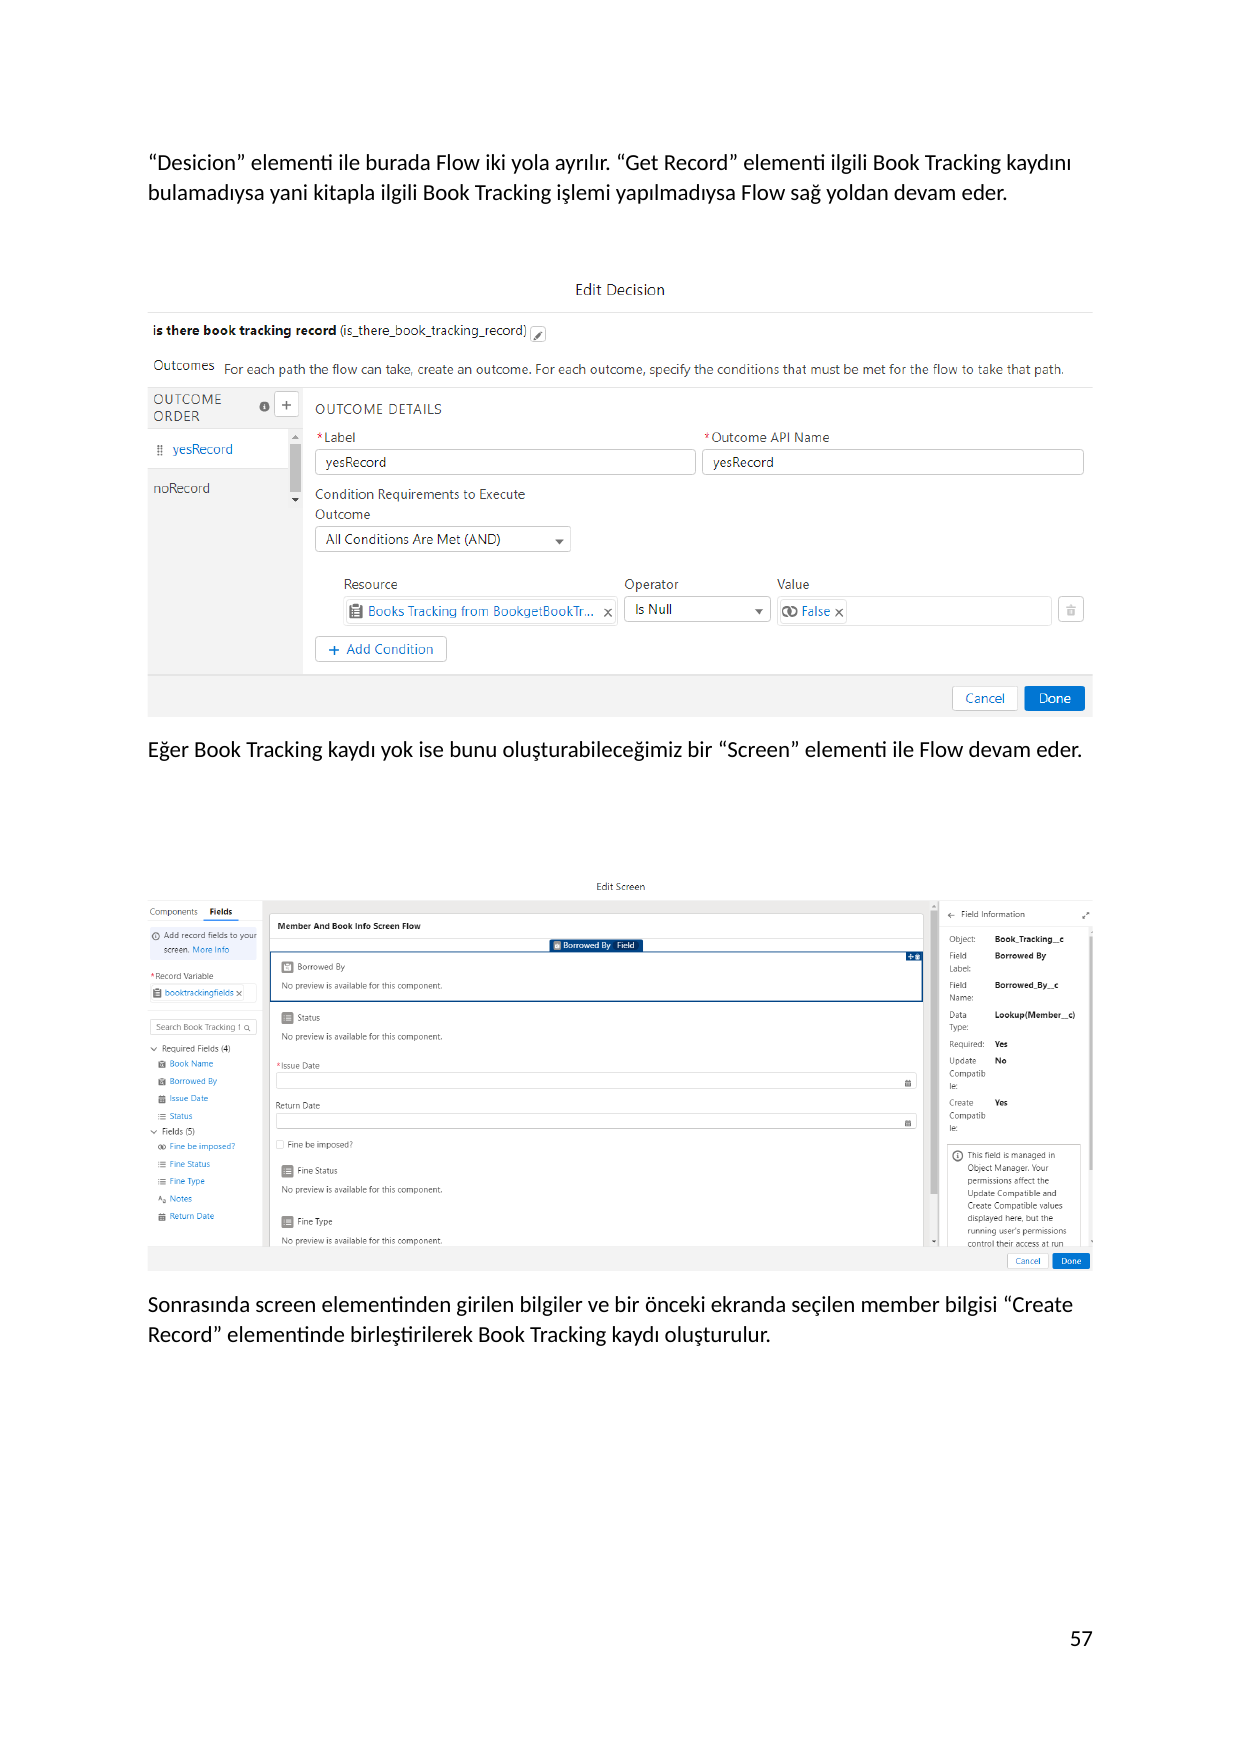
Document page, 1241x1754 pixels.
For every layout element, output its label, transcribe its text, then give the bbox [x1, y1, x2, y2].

picture [147, 271, 1093, 717]
text Eğer Book Tracking kaydı yok ise bunu oluşturabileceğimiz bir “Screen” elementi ile Flow devam eder. [148, 735, 1093, 763]
text “Desicion” elementi ile burada Flow iki yola ayrılır. “Get Record” elementi ilgili Book Tracking kaydını bulamadıysa yani kitapla ilgili Book Tracking işlemi yapılmadıysa Flow sağ yoldan devam eder. [148, 148, 1093, 206]
text Sonrasında screen elementinden girilen bilgiler ve bir önceki ekranda seçilen member bilgisi “Create Record” elementinde birleştirilerek Book Tracking kaydı oluşturulur. [148, 1290, 1093, 1348]
picture [147, 875, 1093, 1271]
